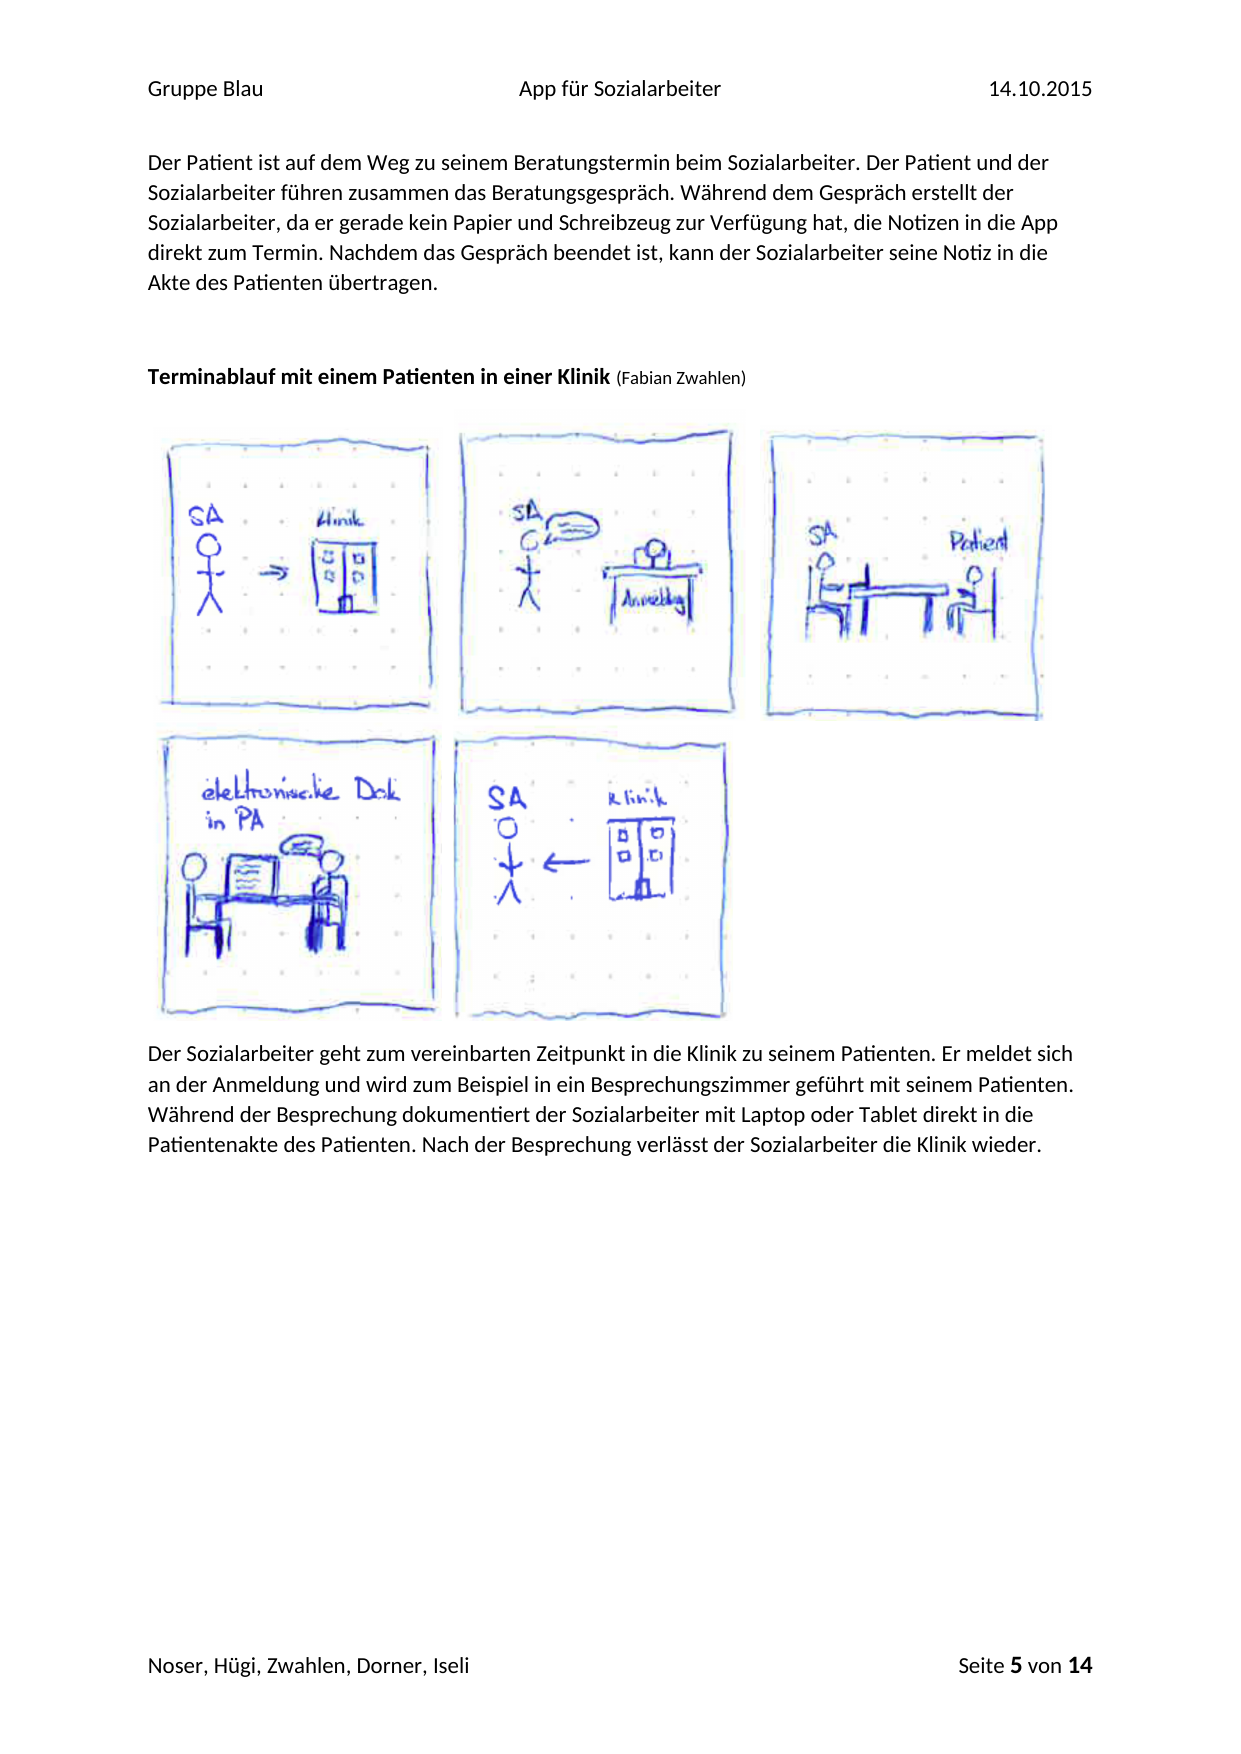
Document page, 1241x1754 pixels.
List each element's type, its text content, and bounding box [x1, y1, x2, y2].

text Terminablauf mit einem Patienten in einer Klinik (Fabian Zwahlen) [148, 362, 1093, 390]
text Der Sozialarbeiter geht zum vereinbarten Zeitpunkt in die Klinik zu seinem Patienten. Er meldet sich an der Anmeldung und wird zum Beispiel in ein Besprechungszimmer geführt mit seinem Patienten. Während der Besprechung dokumentiert der Sozialarbeiter mit Laptop oder Tablet direkt in die Patientenakte des Patienten. Nach der Besprechung verlässt der Sozialarbeiter die Klinik wieder. [148, 1039, 1093, 1158]
text Der Patient ist auf dem Weg zu seinem Beratungstermin beim Sozialarbeiter. Der Patient und der Sozialarbeiter führen zusammen das Beratungsgespräch. Während dem Gespräch erstellt der Sozialarbeiter, da er gerade kein Papier und Schreibzeug zur Verfügung hat, die Notizen in die App direkt zum Termin. Nachdem das Gespräch beendet ist, kann der Sozialarbeiter seine Notiz in die Akte des Patienten übertragen. [148, 148, 1093, 296]
